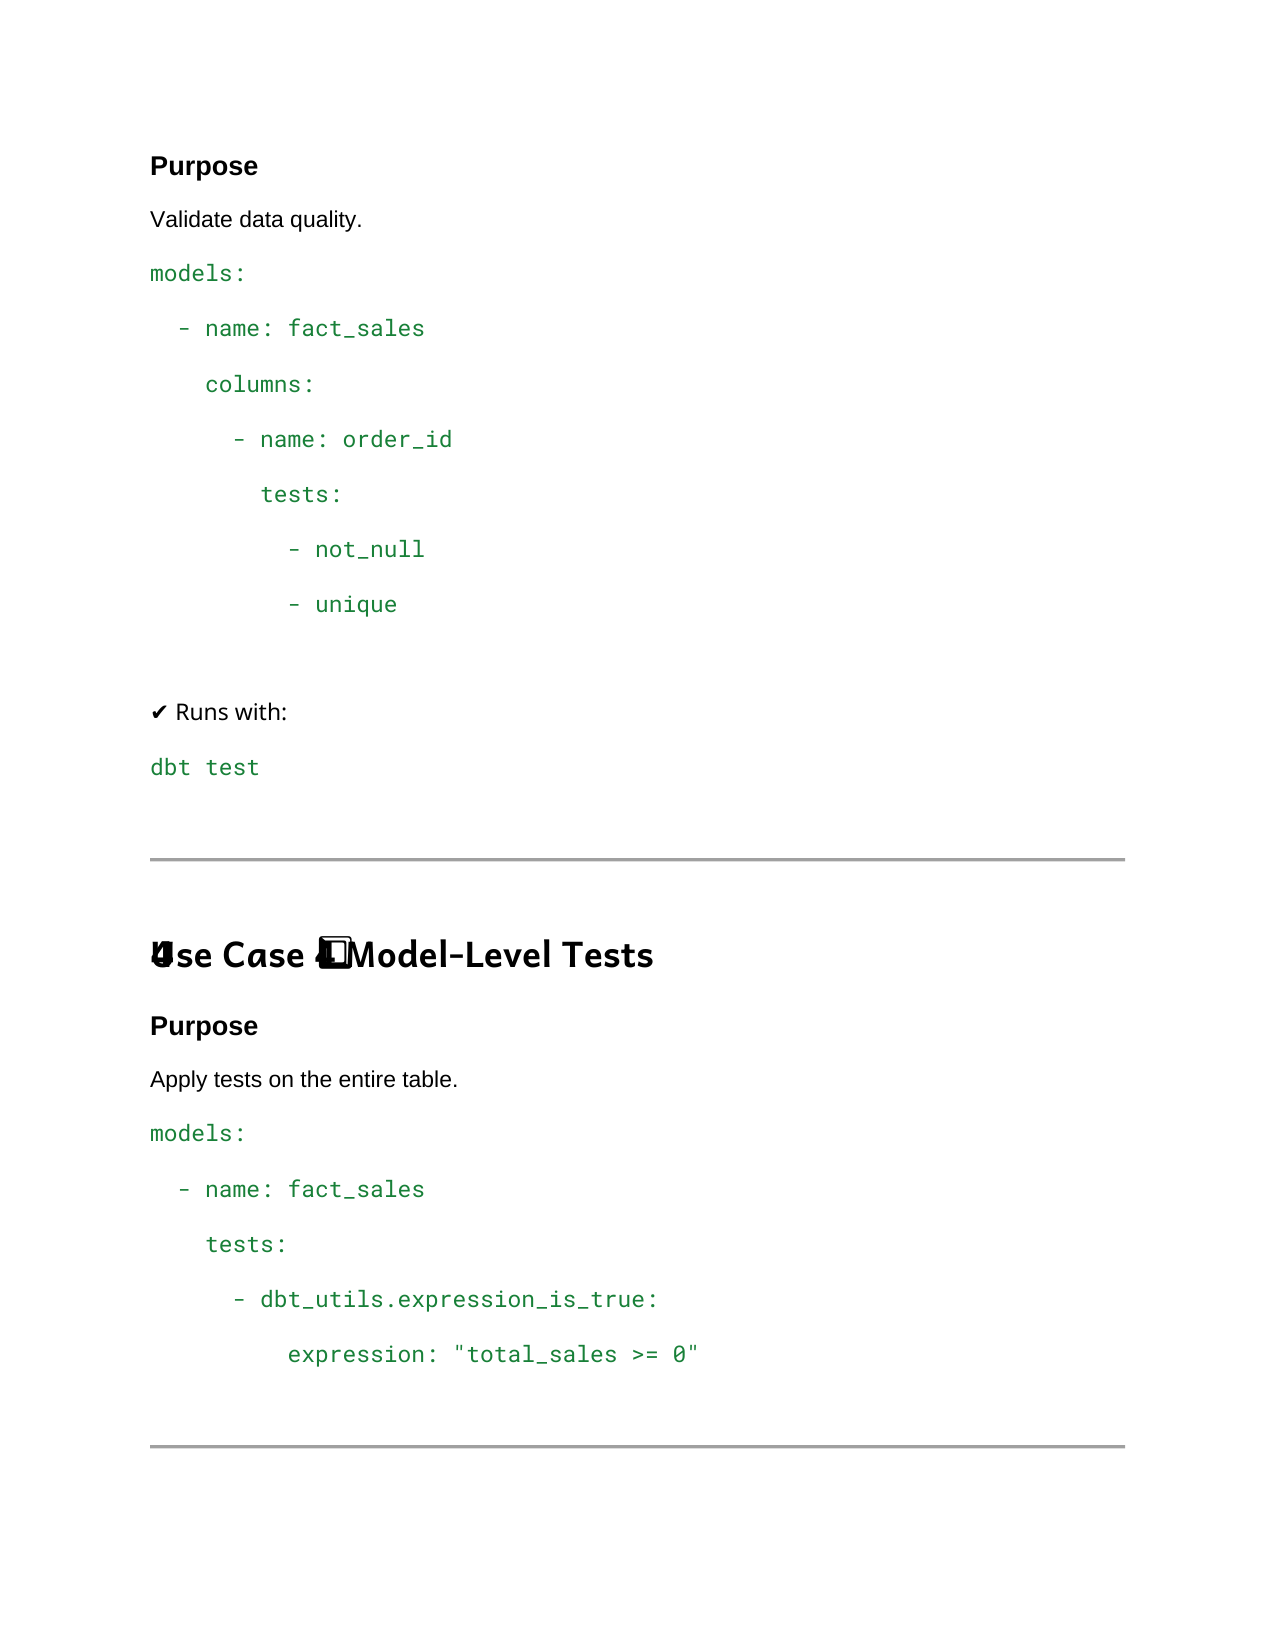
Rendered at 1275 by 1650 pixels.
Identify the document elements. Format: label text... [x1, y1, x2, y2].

text tests: [150, 1228, 1125, 1258]
text models: [150, 258, 1125, 288]
text Validate data quality. [150, 206, 1125, 233]
text tests: [150, 478, 1125, 509]
text - name: fact_sales [150, 313, 1125, 343]
text - name: fact_sales [150, 1173, 1125, 1203]
text - dbt_utils.expression_is_true: [150, 1283, 1125, 1314]
text expression: "total_sales >= 0" [150, 1339, 1125, 1369]
text - not_null [150, 534, 1125, 564]
text - name: order_id [150, 423, 1125, 453]
subtitle Purpose [150, 150, 1125, 181]
text - unique [150, 589, 1125, 619]
text models: [150, 1118, 1125, 1148]
text columns: [150, 368, 1125, 398]
subtitle Purpose [150, 1010, 1125, 1041]
text ✔ Runs with: [150, 695, 1125, 727]
subtitle Use Case 4️⃣ Model-Level Tests [150, 924, 1125, 981]
text dbt test [150, 752, 1125, 782]
text Apply tests on the entire table. [150, 1066, 1125, 1093]
